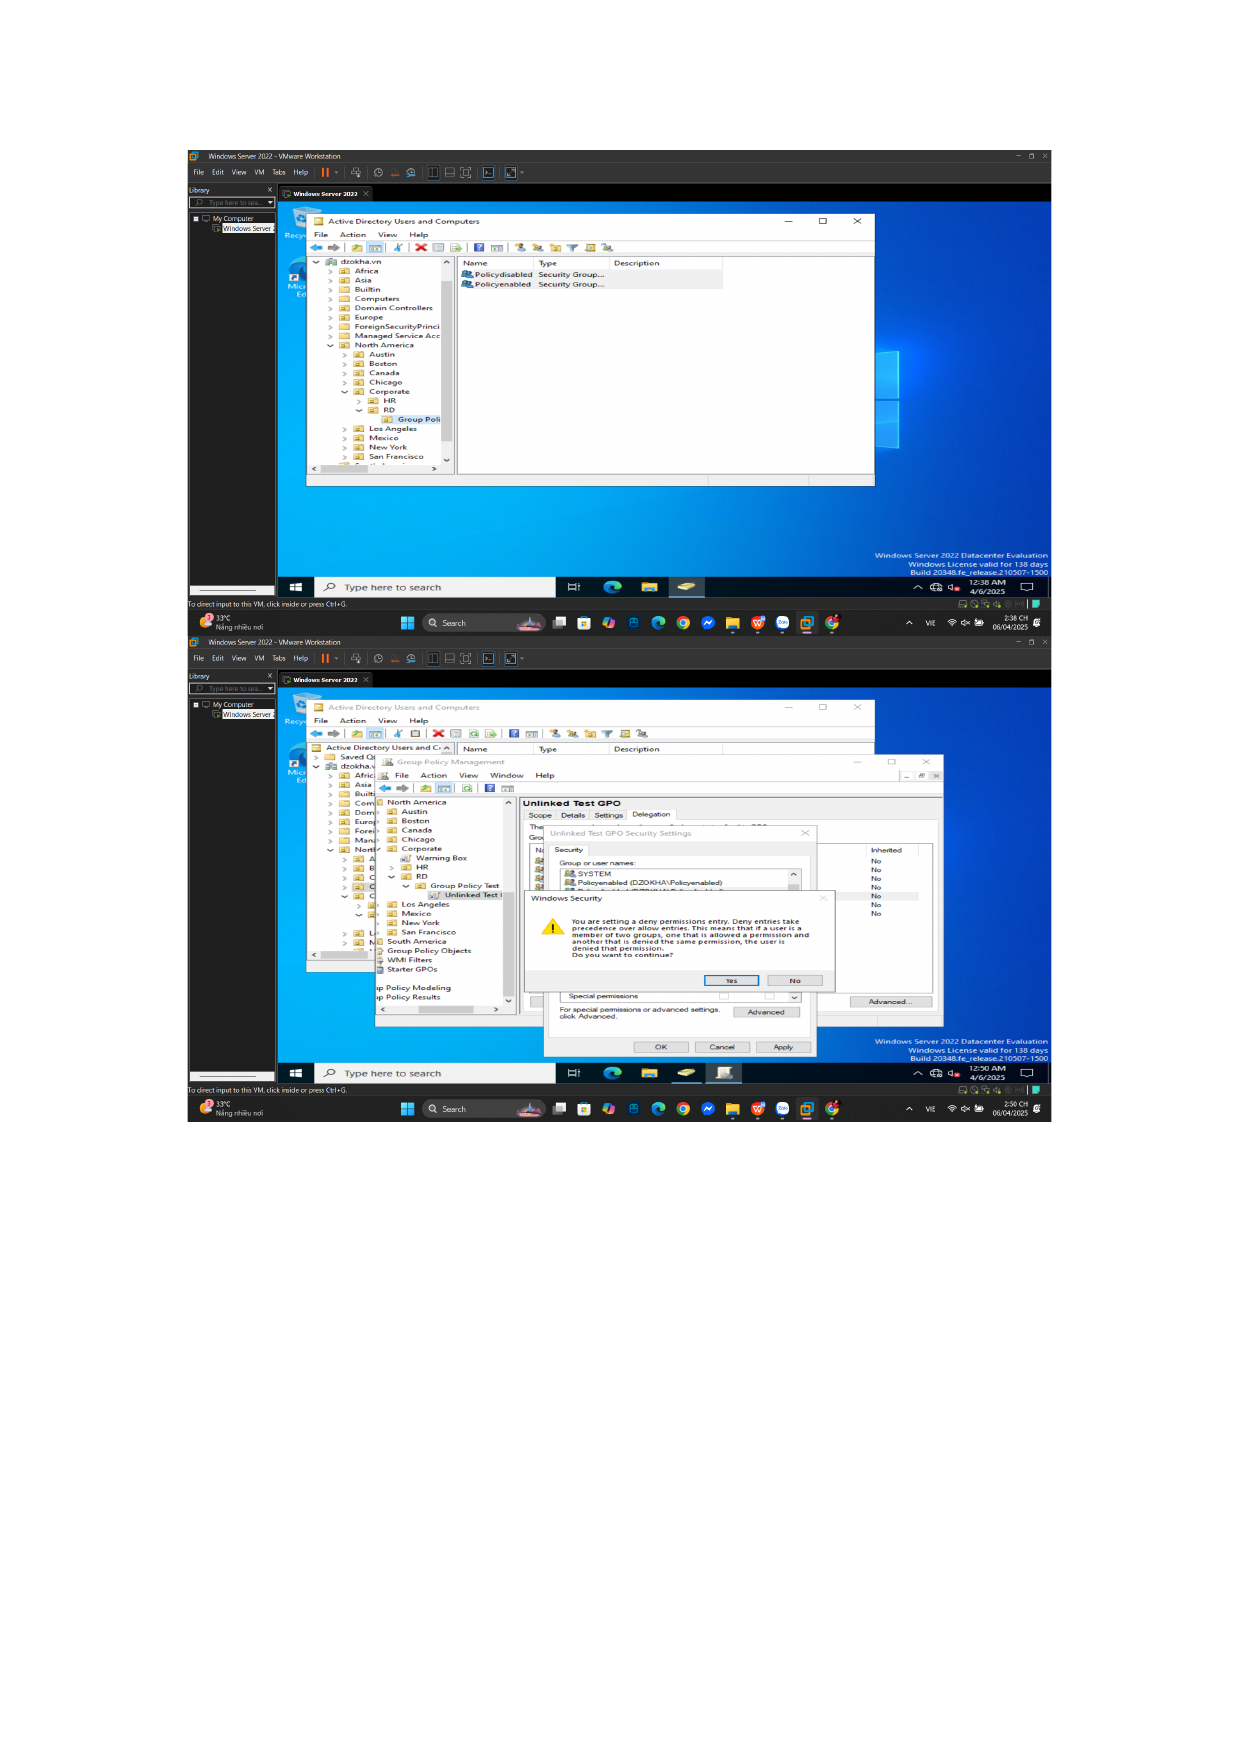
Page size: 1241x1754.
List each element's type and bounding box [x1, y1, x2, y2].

picture [187, 150, 1052, 1122]
